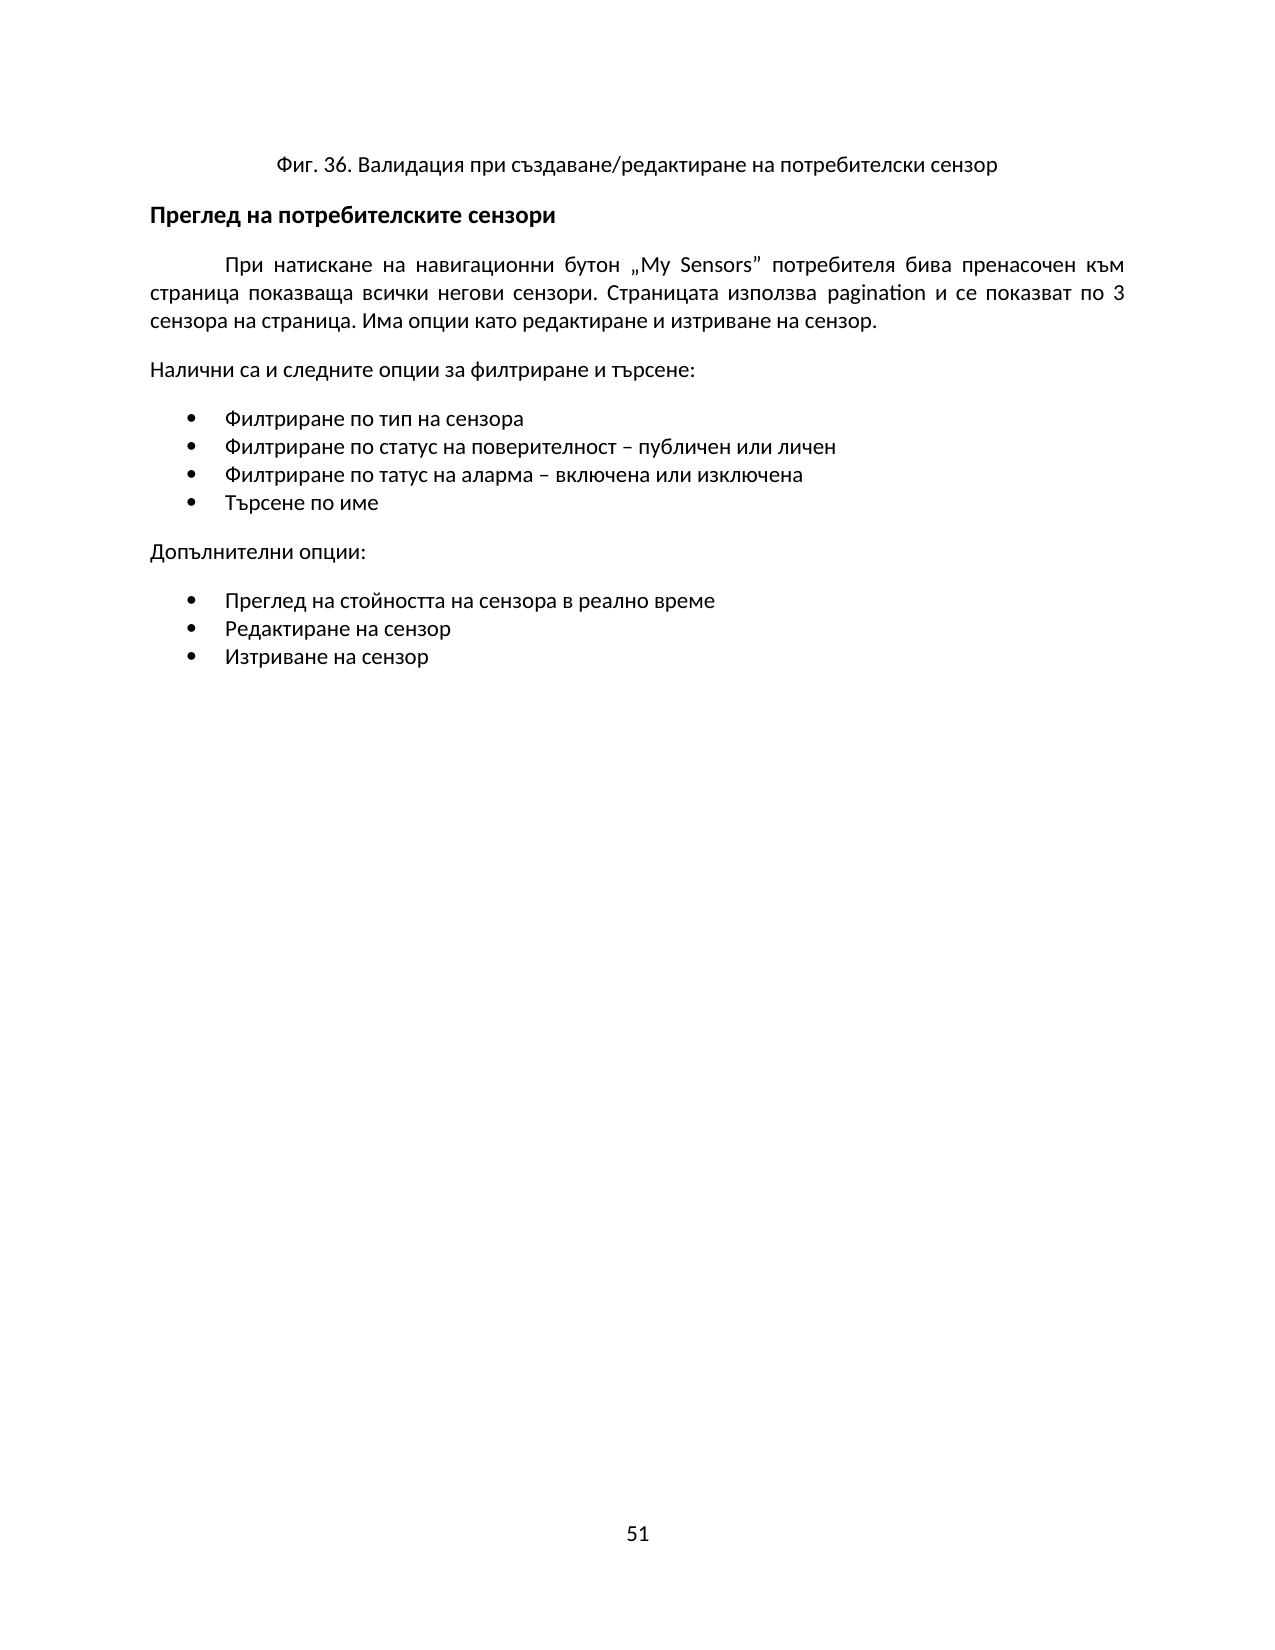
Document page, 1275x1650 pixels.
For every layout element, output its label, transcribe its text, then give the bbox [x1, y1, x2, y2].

list Търсене по име [187, 488, 1125, 516]
list Изтриване на сензор [187, 642, 1125, 670]
list Филтриране по тип на сензора [187, 404, 1125, 432]
text Преглед на потребителските сензори [150, 199, 1125, 229]
list Преглед на стойността на сензора в реално време [187, 586, 1125, 614]
text Допълнителни опции: [150, 537, 1125, 565]
text Налични са и следните опции за филтриране и търсене: [150, 355, 1125, 383]
text При натискане на навигационни бутон „My Sensors” потребителя бива пренасочен към страница показваща всички негови сензори. Страницата използва pagination и се показват по 3 сензора на страница. Има опции като редактиране и изтриване на сензор. [150, 250, 1125, 334]
list Филтриране по татус на аларма – включена или изключена [187, 460, 1125, 488]
list Редактиране на сензор [187, 614, 1125, 642]
list Филтриране по статус на поверителност – публичен или личен [187, 432, 1125, 460]
text Фиг. 36. Валидация при създаване/редактиране на потребителски сензор [150, 150, 1125, 178]
